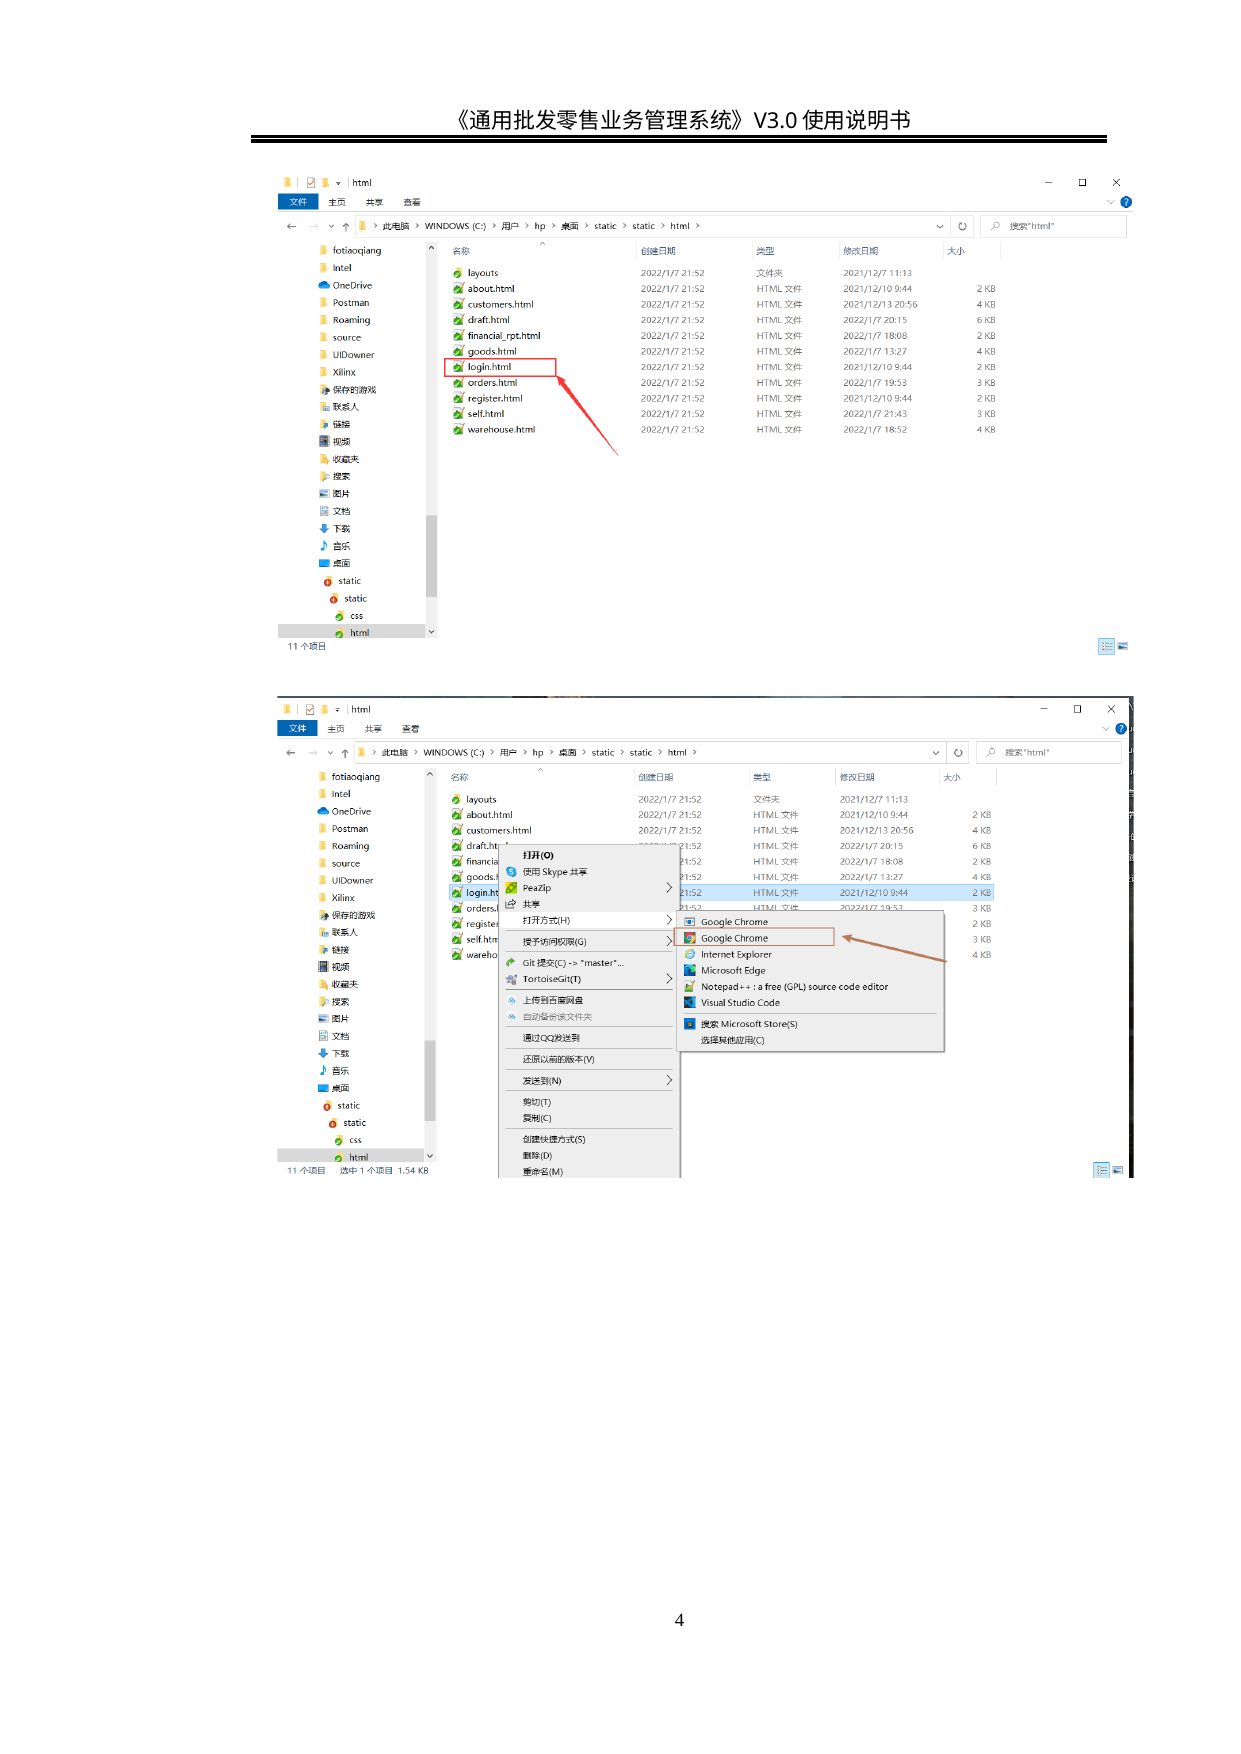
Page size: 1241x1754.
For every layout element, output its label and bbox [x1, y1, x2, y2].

picture [277, 171, 1134, 655]
picture [277, 696, 1134, 1178]
